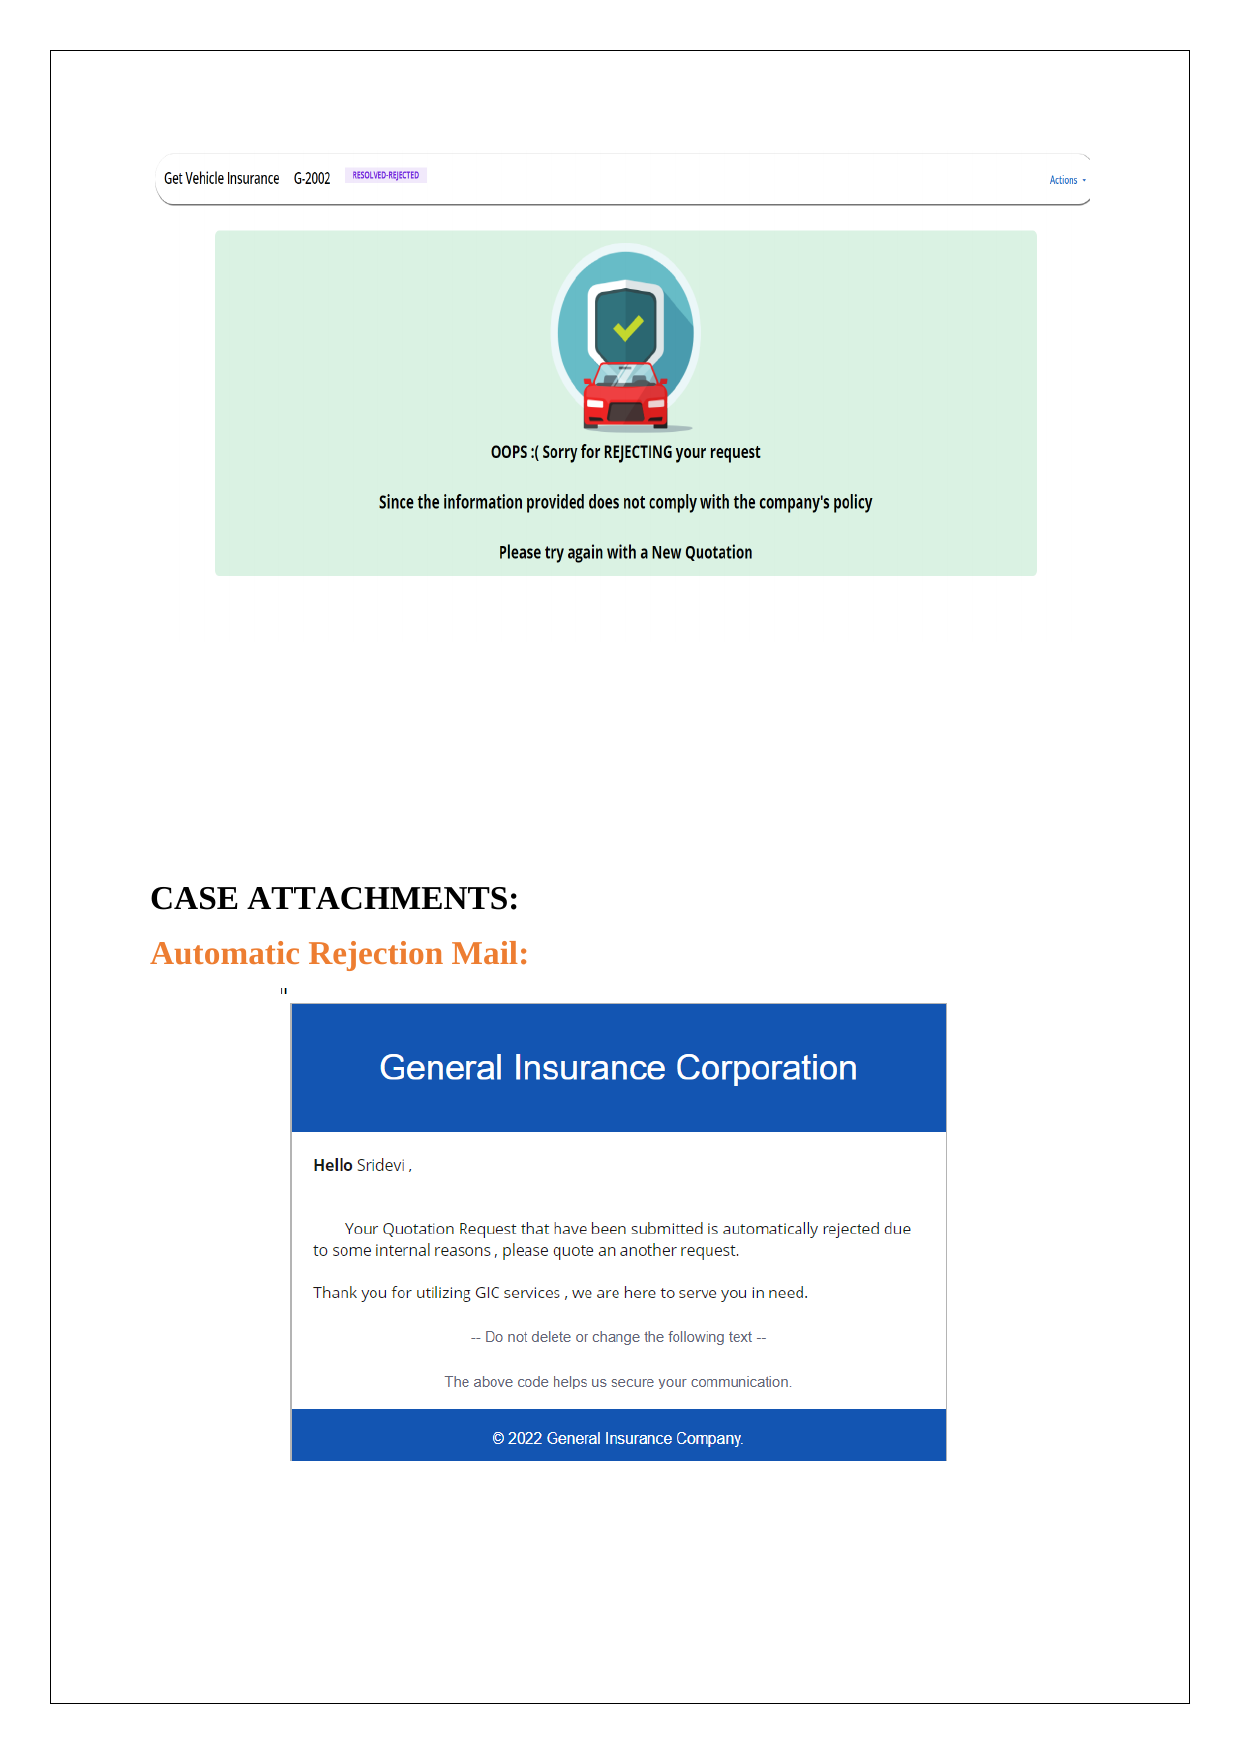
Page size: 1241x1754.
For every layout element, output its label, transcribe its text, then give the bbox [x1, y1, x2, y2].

text Automatic Rejection Mail: [150, 933, 1090, 972]
picture [281, 988, 960, 1461]
text CASE ATTACHMENTS: [150, 878, 1090, 917]
picture [155, 150, 1090, 642]
